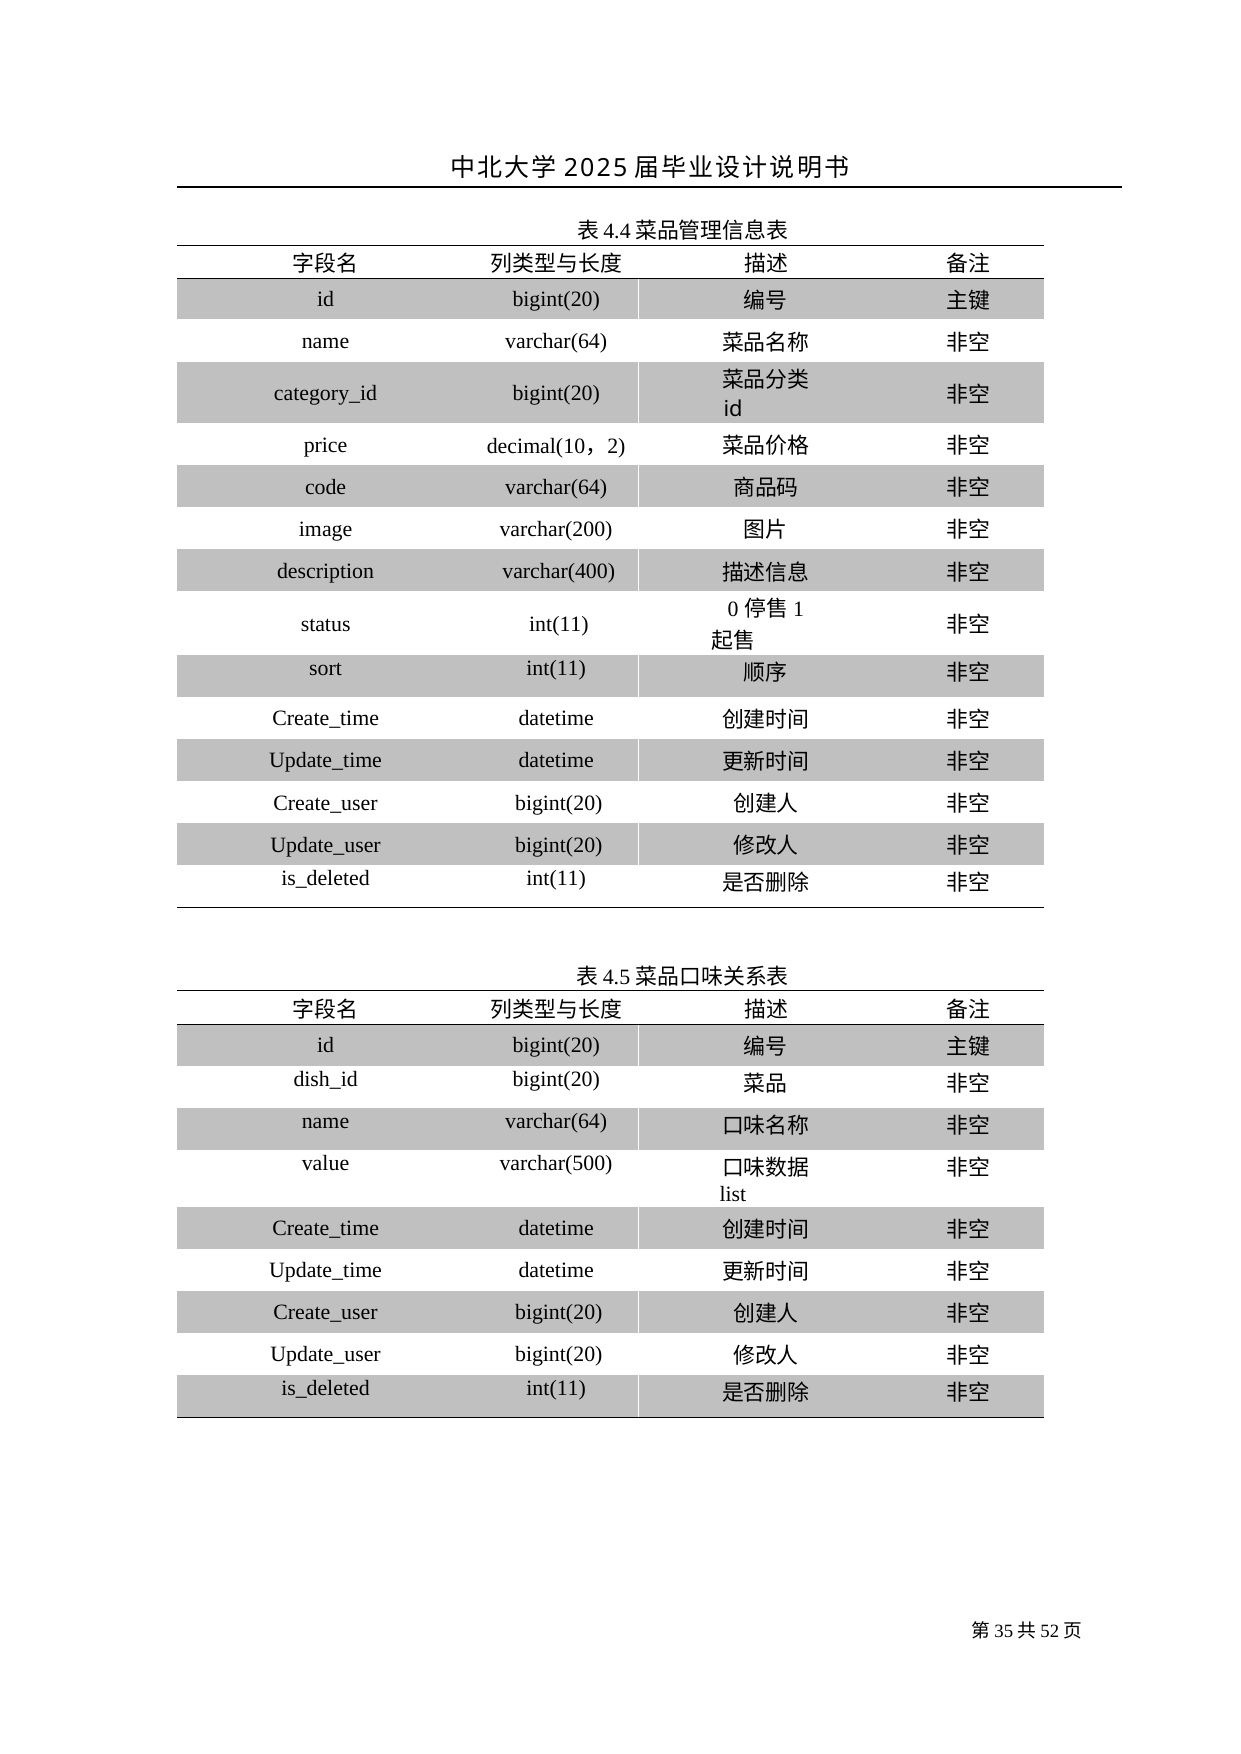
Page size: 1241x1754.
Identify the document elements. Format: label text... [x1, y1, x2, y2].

table_header 备注 [827, 246, 1044, 277]
table_cell name [177, 320, 408, 362]
table_header 备注 [827, 991, 1044, 1023]
table_cell description [177, 549, 408, 591]
table_cell 商品码 [639, 465, 827, 507]
table_header 描述 [639, 246, 827, 277]
table_cell 图片 [639, 507, 827, 549]
table_cell 非空 [827, 423, 1044, 465]
table_cell varchar(500) [408, 1150, 638, 1207]
table_cell 非空 [827, 465, 1044, 507]
table_cell 非空 [827, 1333, 1044, 1375]
table_cell 主键 [827, 1025, 1044, 1066]
table_cell status [177, 591, 408, 655]
table_cell varchar(64) [408, 1108, 638, 1150]
table_cell decimal(10，2) [408, 423, 638, 465]
table_cell dish_id [177, 1066, 408, 1108]
table_cell 更新时间 [639, 739, 827, 781]
table_cell Create_user [177, 1291, 408, 1333]
table_cell 非空 [827, 507, 1044, 549]
table_cell varchar(400) [408, 549, 638, 591]
table_cell 创建人 [639, 781, 827, 823]
table_cell Create_time [177, 697, 408, 739]
table_cell int(11) [408, 1375, 638, 1417]
table_cell 菜品分类id [639, 362, 827, 423]
table_header 字段名 [177, 991, 408, 1023]
table_cell int(11) [408, 655, 638, 697]
table_cell datetime [408, 739, 638, 781]
table_cell 非空 [827, 1108, 1044, 1150]
table_header 描述 [639, 991, 827, 1023]
table_cell 是否删除 [639, 1375, 827, 1417]
table_cell bigint(20) [408, 362, 638, 423]
table_cell 口味名称 [639, 1108, 827, 1150]
table_cell 非空 [827, 1375, 1044, 1417]
table_cell 0 停售 1 起售 [639, 591, 827, 655]
table_cell bigint(20) [408, 279, 638, 319]
table_cell 非空 [827, 1207, 1044, 1249]
table_cell int(11) [408, 591, 638, 655]
table_cell datetime [408, 697, 638, 739]
table_cell image [177, 507, 408, 549]
table_cell 顺序 [639, 655, 827, 697]
table_cell 主键 [827, 279, 1044, 319]
table_cell int(11) [408, 865, 638, 907]
table_cell datetime [408, 1207, 638, 1249]
table_cell 编号 [639, 1025, 827, 1066]
table_cell Update_time [177, 1249, 408, 1291]
table_cell 创建时间 [639, 697, 827, 739]
table_cell code [177, 465, 408, 507]
table_cell Update_time [177, 739, 408, 781]
table_cell bigint(20) [408, 1066, 638, 1108]
table_header 列类型与长度 [408, 991, 638, 1023]
table_cell name [177, 1108, 408, 1150]
table_cell 非空 [827, 739, 1044, 781]
table_cell 创建人 [639, 1291, 827, 1333]
table_cell 菜品价格 [639, 423, 827, 465]
table_header 列类型与长度 [408, 246, 638, 277]
table_cell bigint(20) [408, 781, 638, 823]
table_cell is_deleted [177, 865, 408, 907]
table_cell bigint(20) [408, 1333, 638, 1375]
table_cell 非空 [827, 362, 1044, 423]
table_cell 修改人 [639, 1333, 827, 1375]
table_cell 非空 [827, 1150, 1044, 1207]
table_cell value [177, 1150, 408, 1207]
table_cell sort [177, 655, 408, 697]
table_cell 非空 [827, 1249, 1044, 1291]
table_cell 修改人 [639, 823, 827, 865]
table_cell 非空 [827, 1066, 1044, 1108]
table_cell 非空 [827, 591, 1044, 655]
table_cell 创建时间 [639, 1207, 827, 1249]
table_cell is_deleted [177, 1375, 408, 1417]
table_cell 非空 [827, 549, 1044, 591]
table_cell id [177, 1025, 408, 1066]
table_cell 菜品 [639, 1066, 827, 1108]
table_cell 菜品名称 [639, 320, 827, 362]
table_cell 描述信息 [639, 549, 827, 591]
table_cell 编号 [639, 279, 827, 319]
table_cell 非空 [827, 320, 1044, 362]
table_cell Create_user [177, 781, 408, 823]
table_cell 非空 [827, 655, 1044, 697]
text 表4.5 菜品口味关系表 [177, 959, 1122, 990]
table_cell 口味数据list [639, 1150, 827, 1207]
table_cell varchar(200) [408, 507, 638, 549]
table_cell id [177, 279, 408, 319]
table_cell Update_user [177, 1333, 408, 1375]
table_cell 非空 [827, 781, 1044, 823]
table_cell 是否删除 [639, 865, 827, 907]
table_cell 非空 [827, 823, 1044, 865]
table_cell 非空 [827, 1291, 1044, 1333]
table_cell bigint(20) [408, 823, 638, 865]
table_cell category_id [177, 362, 408, 423]
table_cell varchar(64) [408, 320, 638, 362]
table_cell bigint(20) [408, 1025, 638, 1066]
table_cell 非空 [827, 865, 1044, 907]
table_cell Update_user [177, 823, 408, 865]
table_header 字段名 [177, 246, 408, 277]
table_cell 更新时间 [639, 1249, 827, 1291]
table_cell price [177, 423, 408, 465]
text 表4.4菜品管理信息表 [177, 213, 1122, 244]
table_cell Create_time [177, 1207, 408, 1249]
table_cell 非空 [827, 697, 1044, 739]
table_cell datetime [408, 1249, 638, 1291]
table_cell varchar(64) [408, 465, 638, 507]
table_cell bigint(20) [408, 1291, 638, 1333]
